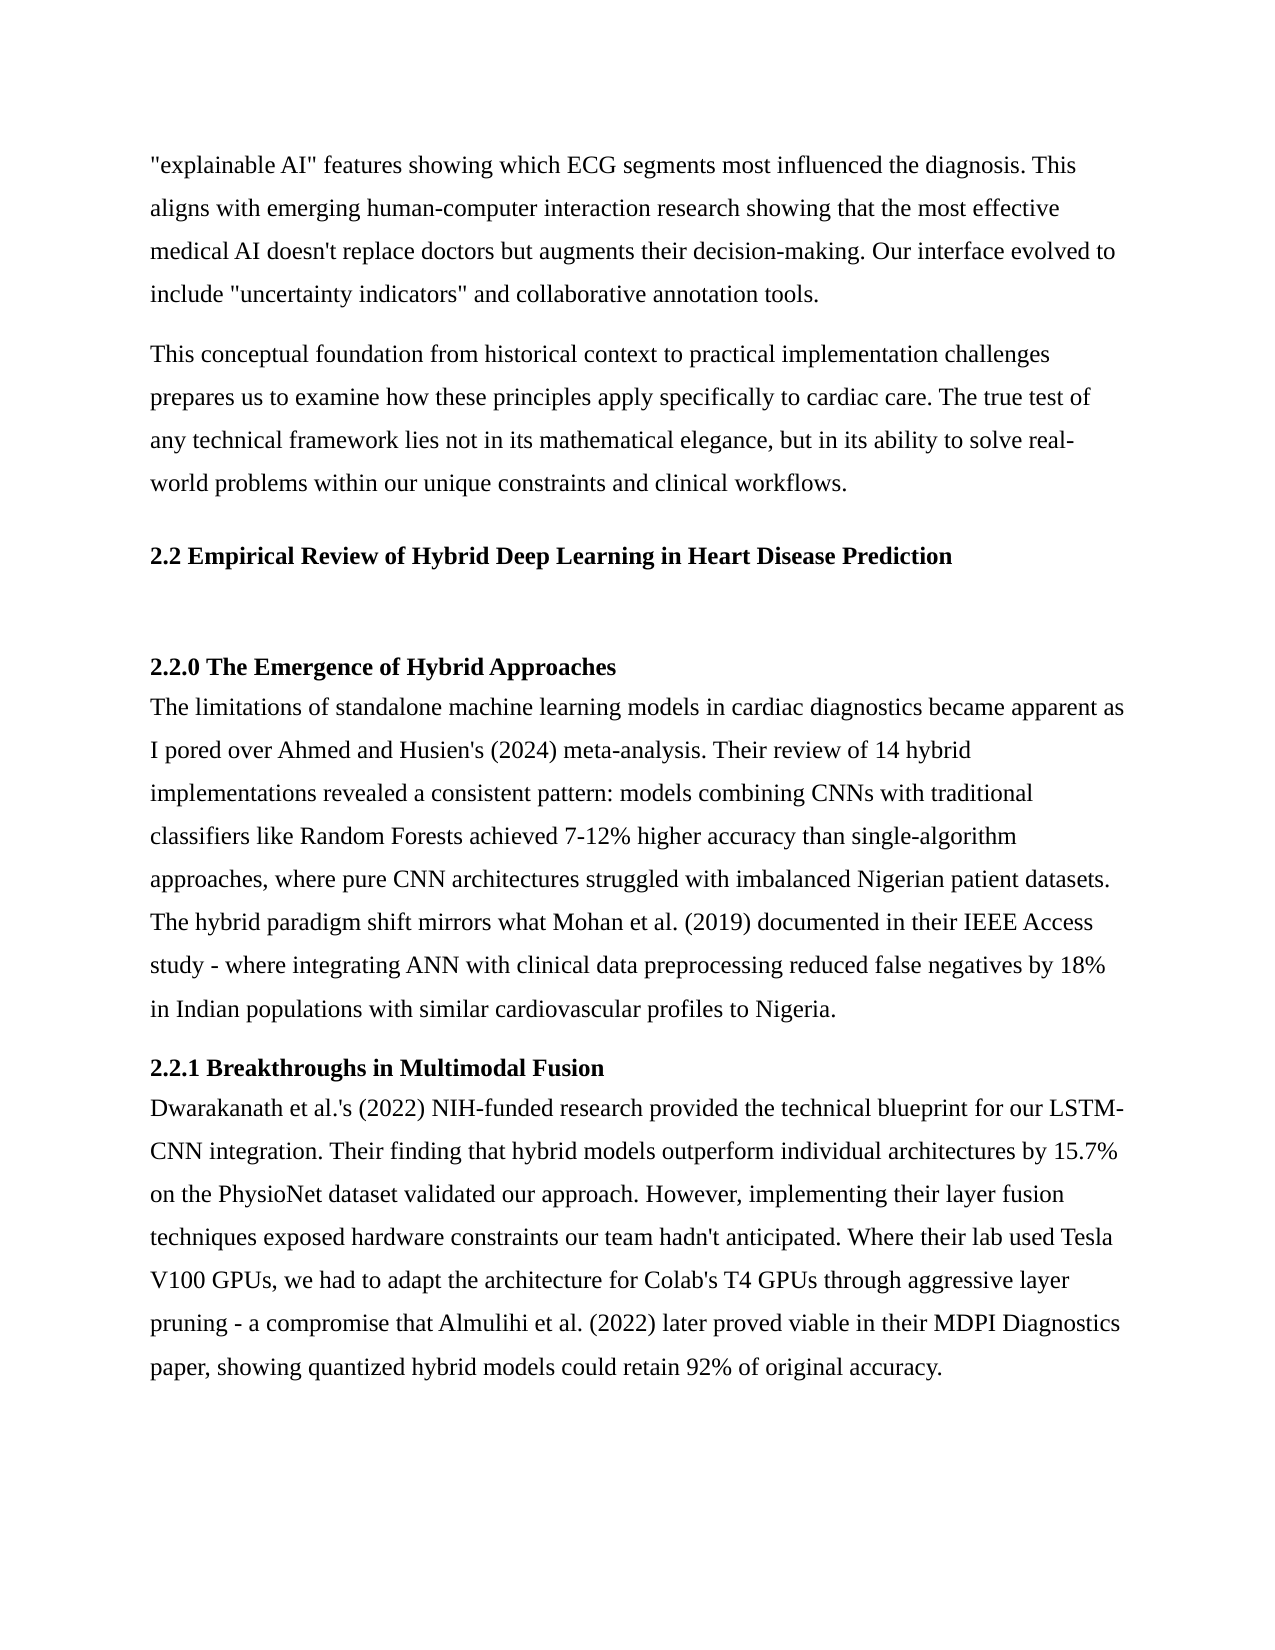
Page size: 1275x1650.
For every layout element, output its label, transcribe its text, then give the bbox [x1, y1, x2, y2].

subtitle 2.2.1 Breakthroughs in Multimodal Fusion [150, 1053, 1125, 1082]
text The limitations of standalone machine learning models in cardiac diagnostics became apparent as I pored over Ahmed and Husien's (2024) meta-analysis. Their review of 14 hybrid implementations revealed a consistent pattern: models combining CNNs with traditional classifiers like Random Forests achieved 7-12% higher accuracy than single-algorithm approaches, where pure CNN architectures struggled with imbalanced Nigerian patient datasets. The hybrid paradigm shift mirrors what Mohan et al. (2019) documented in their IEEE Access study - where integrating ANN with clinical data preprocessing reduced false negatives by 18% in Indian populations with similar cardiovascular profiles to Nigeria. [150, 692, 1125, 1022]
subtitle 2.2 Empirical Review of Hybrid Deep Learning in Heart Disease Prediction [150, 541, 1125, 569]
text Dwarakanath et al.'s (2022) NIH-funded research provided the technical blueprint for our LSTM-CNN integration. Their finding that hybrid models outperform individual architectures by 15.7% on the PhysioNet dataset validated our approach. However, implementing their layer fusion techniques exposed hardware constraints our team hadn't anticipated. Where their lab used Tesla V100 GPUs, we had to adapt the architecture for Colab's T4 GPUs through aggressive layer pruning - a compromise that Almulihi et al. (2022) later proved viable in their MDPI Diagnostics paper, showing quantized hybrid models could retain 92% of original accuracy. [150, 1093, 1125, 1380]
subtitle 2.2.0 The Emergence of Hybrid Approaches [150, 652, 1125, 681]
text This conceptual foundation from historical context to practical implementation challenges prepares us to examine how these principles apply specifically to cardiac care. The true test of any technical framework lies not in its mathematical elegance, but in its ability to solve real-world problems within our unique constraints and clinical workflows. [150, 339, 1125, 497]
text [150, 150, 1125, 308]
